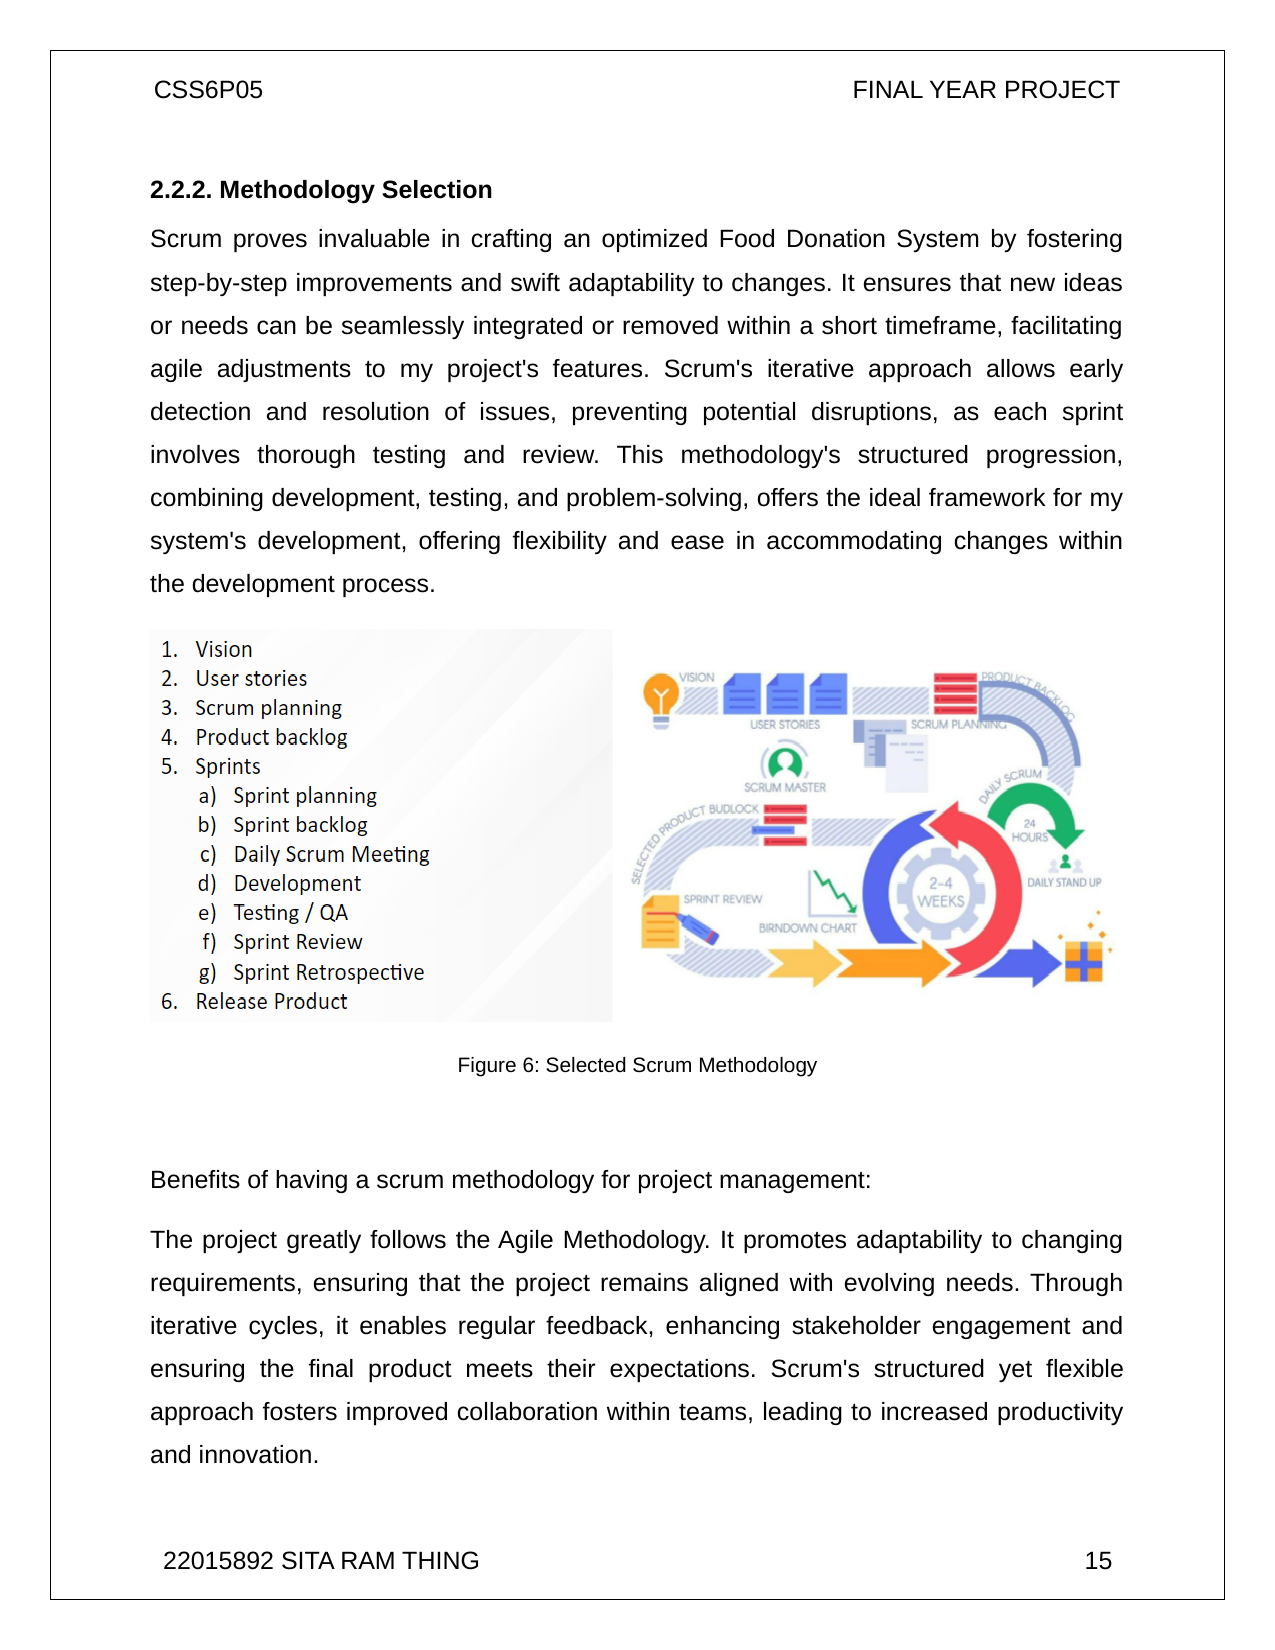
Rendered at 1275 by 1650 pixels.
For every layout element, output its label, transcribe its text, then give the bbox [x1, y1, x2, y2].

subtitle 2.2.2. Methodology Selection [150, 175, 1125, 204]
text Benefits of having a scrum methodology for project management: [150, 1165, 1125, 1194]
text Scrum proves invaluable in crafting an optimized Food Donation System by fostering step-by-step improvements and swift adaptability to changes. It ensures that new ideas or needs can be seamlessly integrated or removed within a short timeframe, facilitating agile adjustments to my project's features. Scrum's iterative approach allows early detection and resolution of issues, preventing potential disruptions, as each sprint involves thorough testing and review. This methodology's structured progression, combining development, testing, and problem-solving, offers the ideal framework for my system's development, offering flexibility and ease in accommodating changes within the development process. [150, 224, 1125, 598]
text Figure 6: Selected Scrum Methodology [150, 1053, 1125, 1077]
picture [150, 629, 1122, 1022]
text The project greatly follows the Agile Methodology. It promotes adaptability to changing requirements, ensuring that the project remains aligned with evolving needs. Through iterative cycles, it enables regular feedback, enhancing stakeholder engagement and ensuring the final product meets their expectations. Scrum's structured yet flexible approach fosters improved collaboration within teams, leading to increased productivity and innovation. [150, 1225, 1125, 1469]
